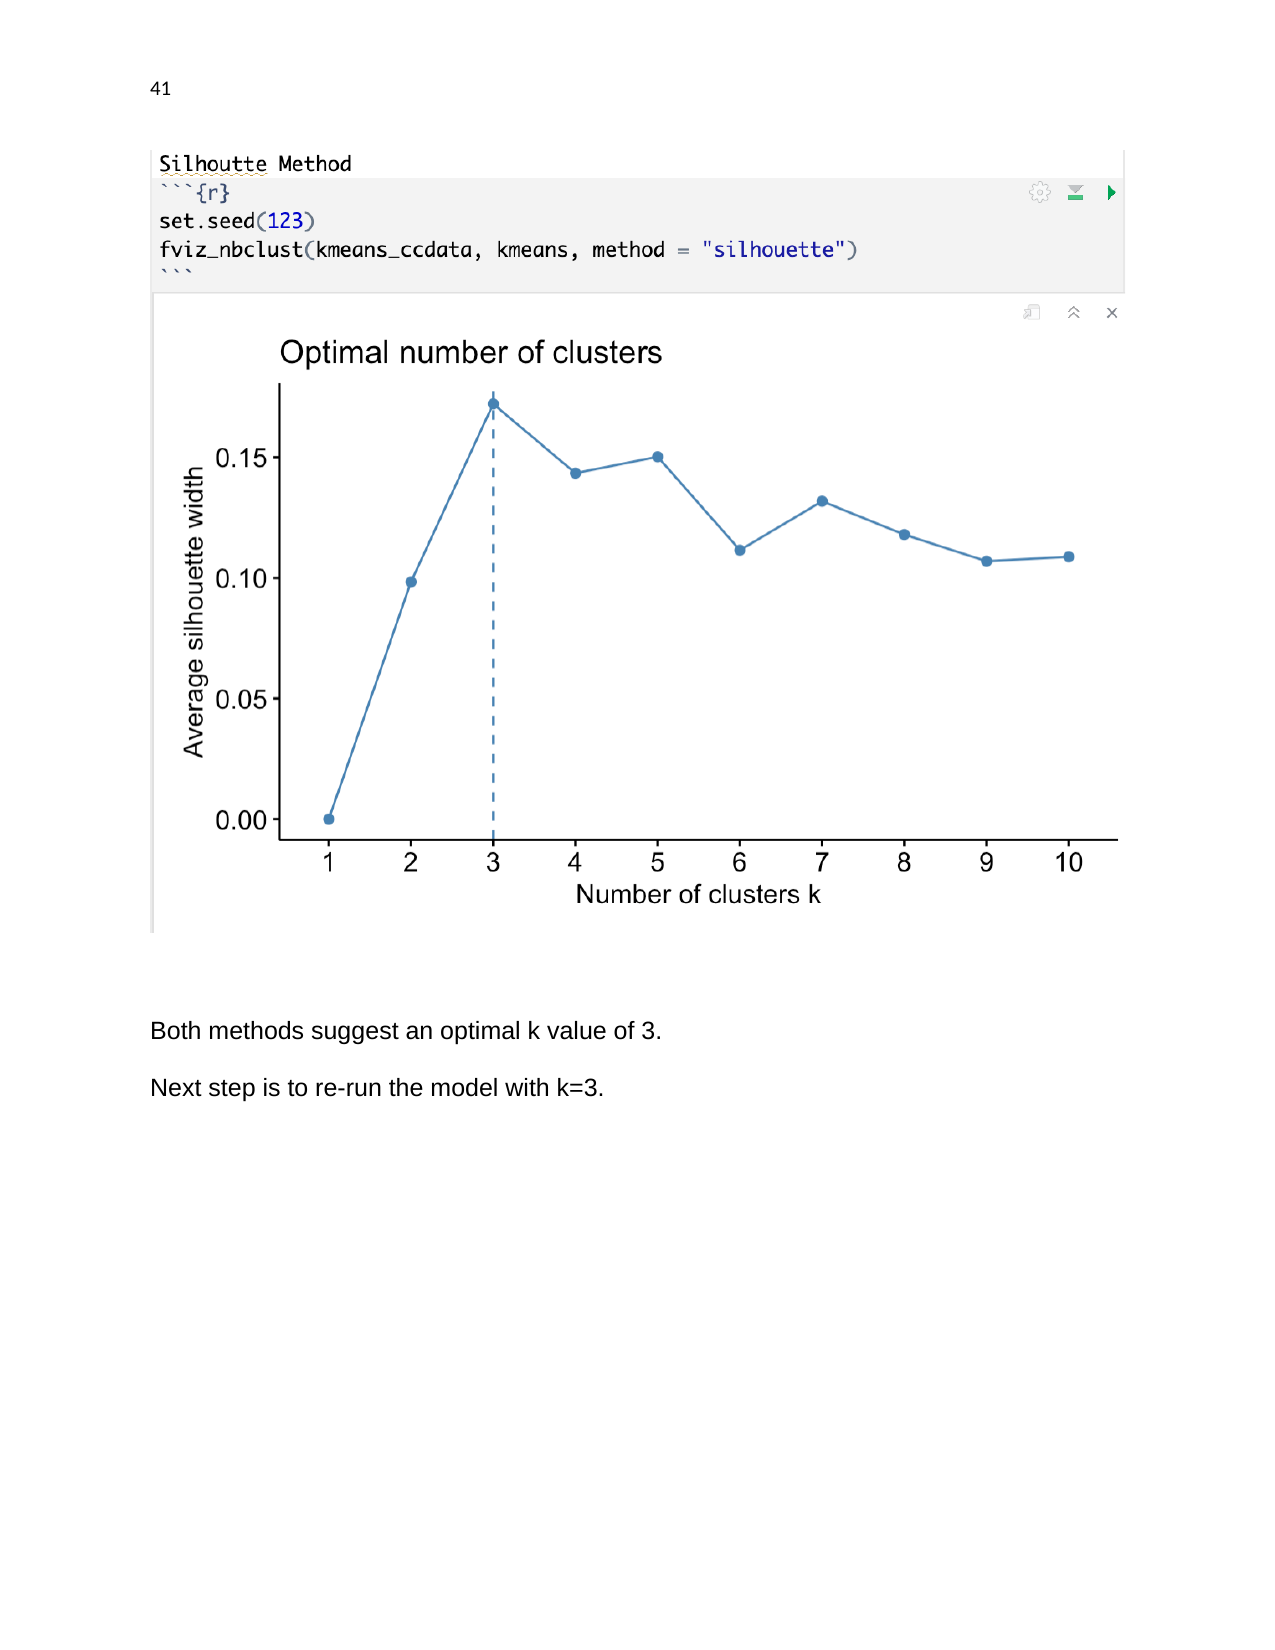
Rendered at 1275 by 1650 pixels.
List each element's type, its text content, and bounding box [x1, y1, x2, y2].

text Both methods suggest an optimal k value of 3. [150, 1016, 1125, 1044]
picture [150, 150, 1125, 933]
text Next step is to re-run the model with k=3. [150, 1073, 1125, 1102]
